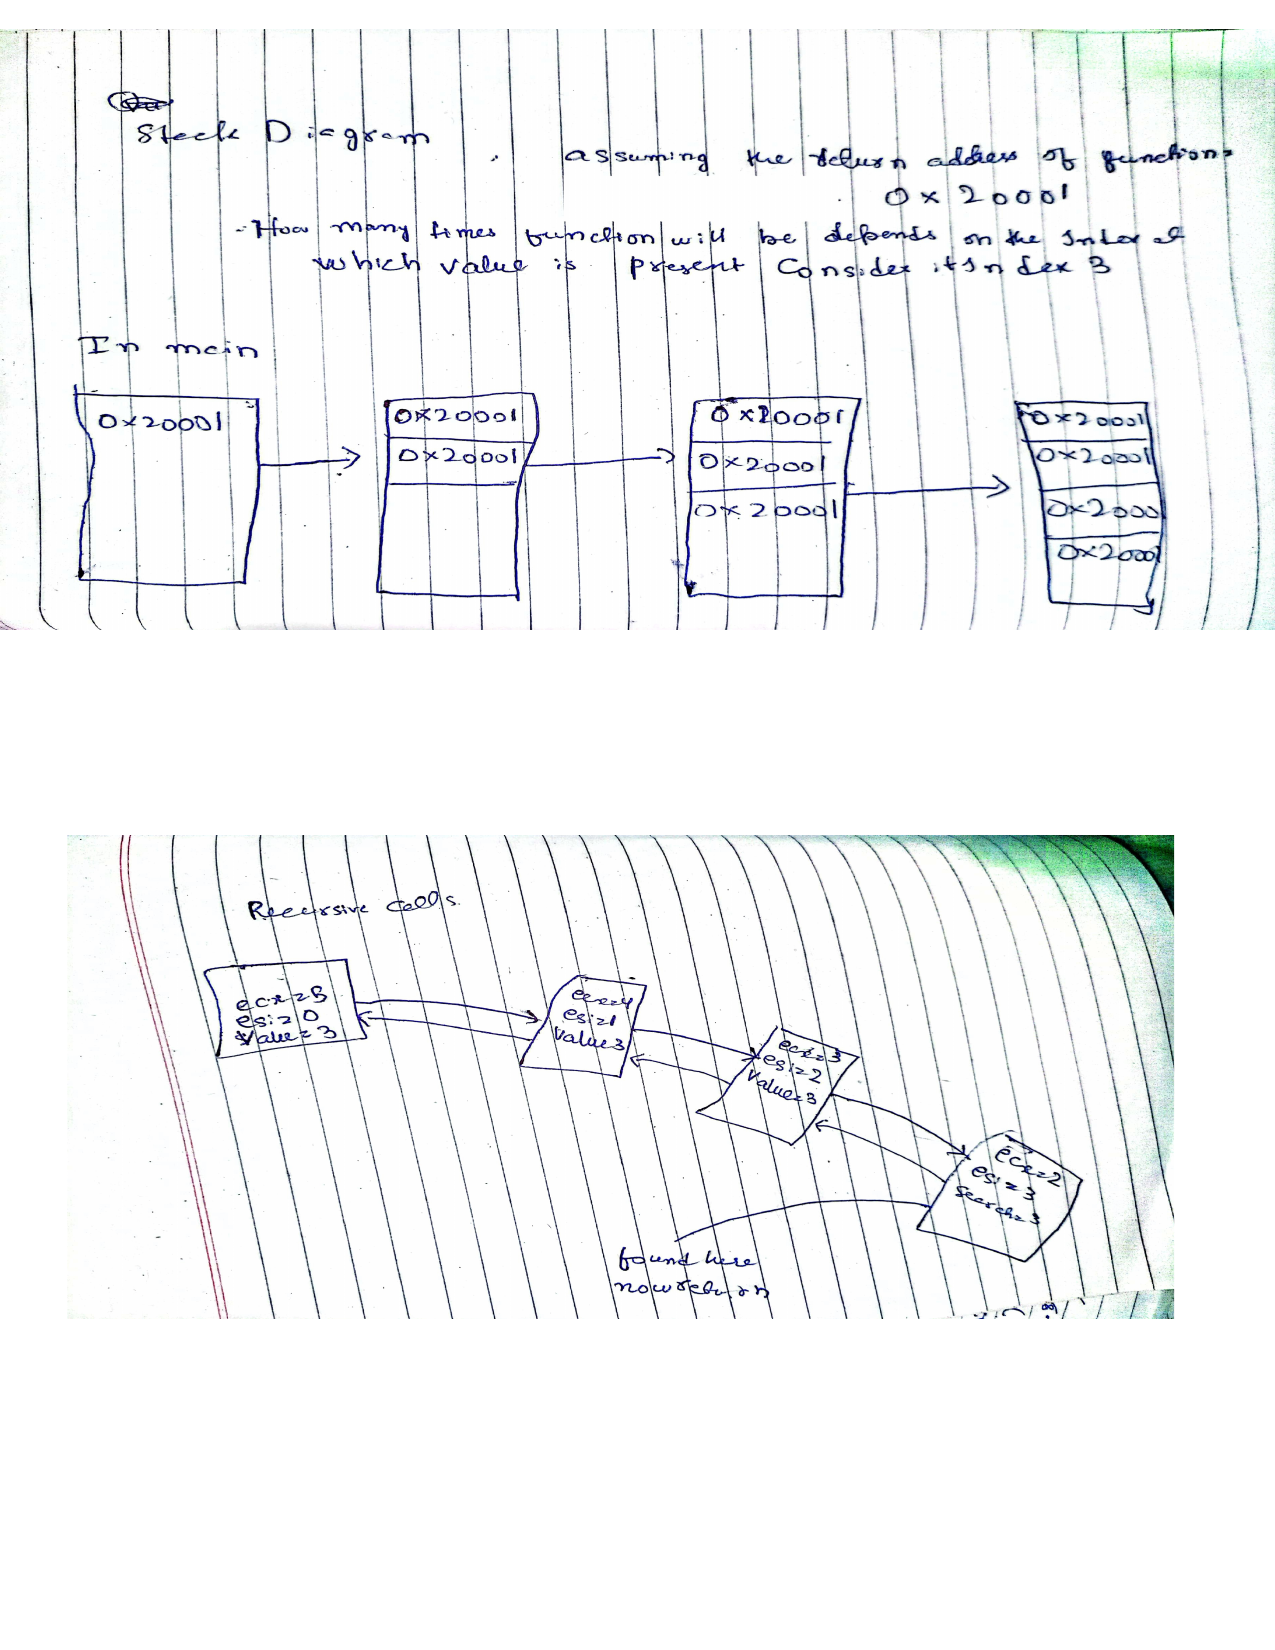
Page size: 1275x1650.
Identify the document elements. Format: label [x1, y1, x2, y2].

picture [67, 835, 1175, 1319]
picture [0, 29, 1275, 630]
